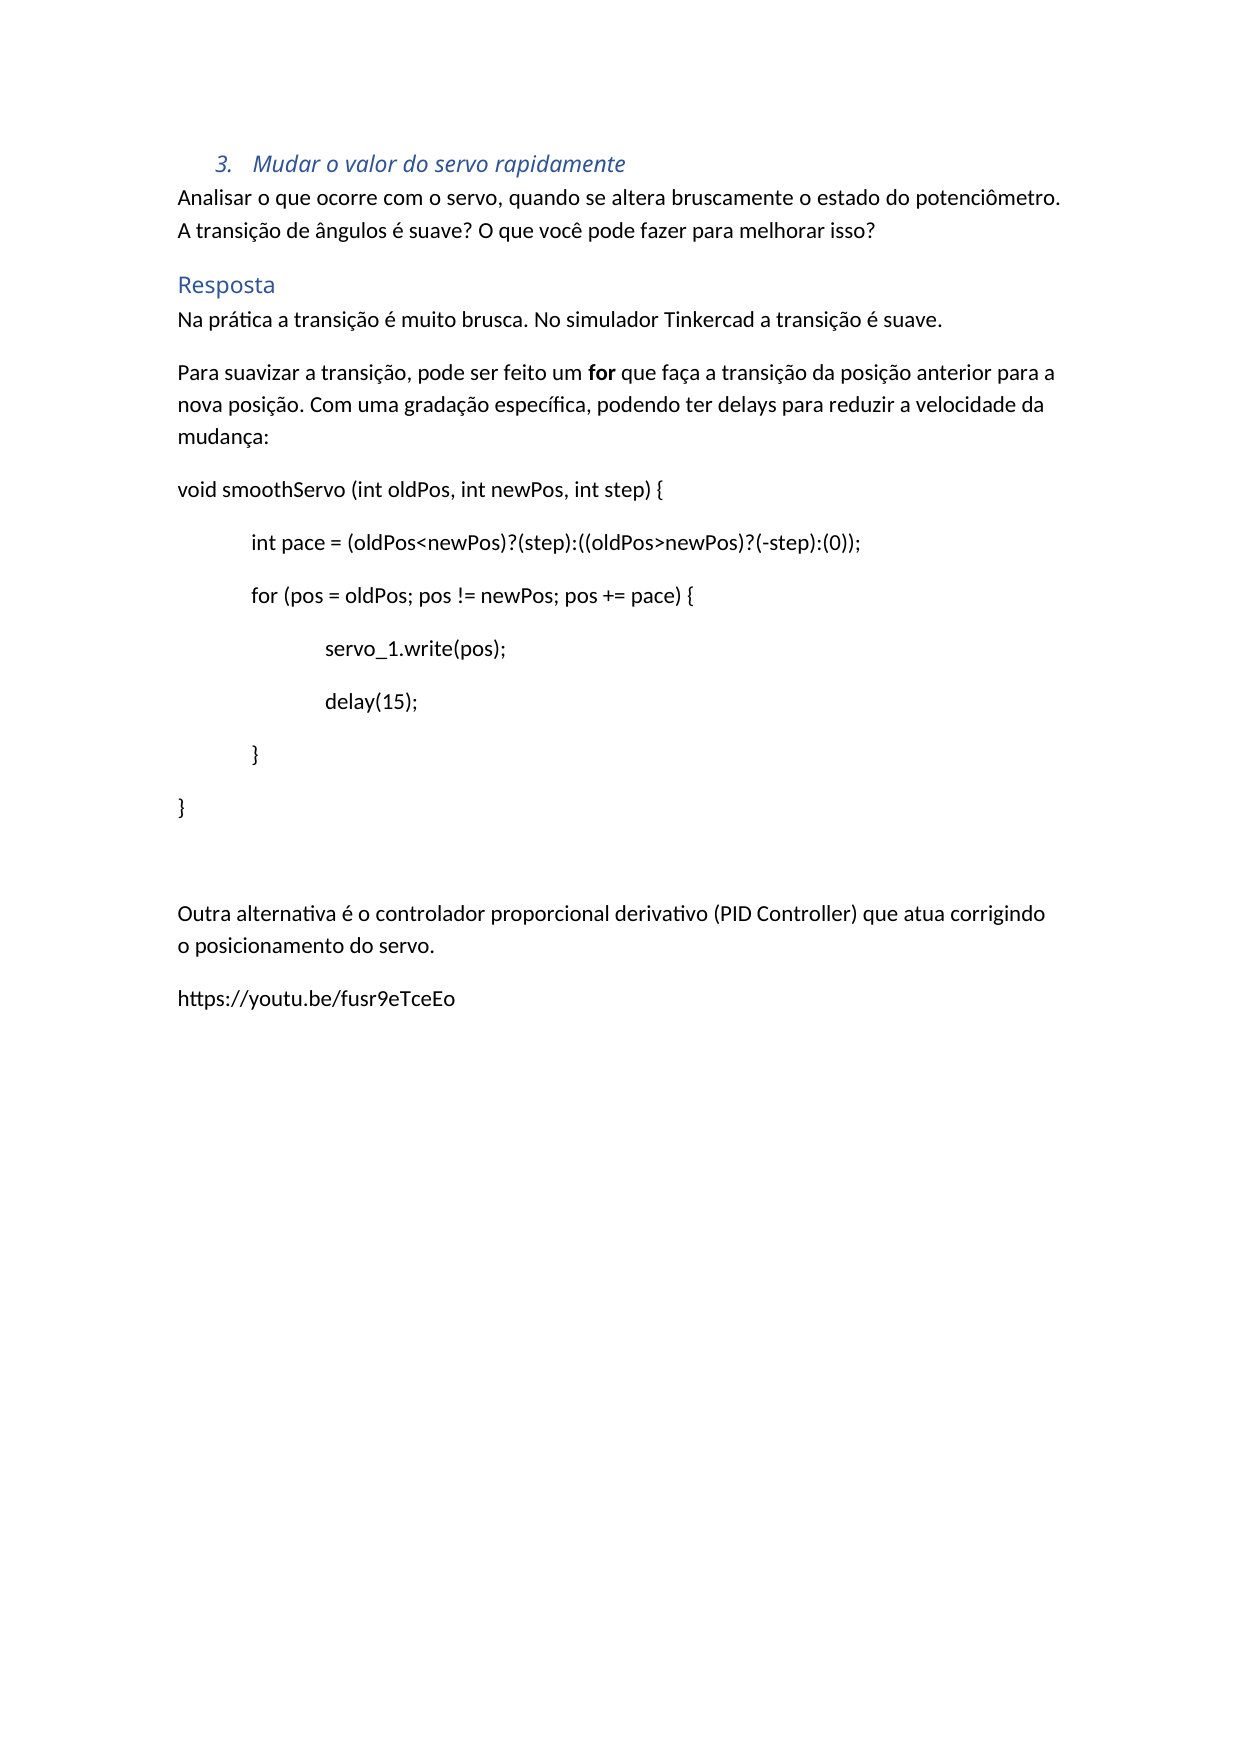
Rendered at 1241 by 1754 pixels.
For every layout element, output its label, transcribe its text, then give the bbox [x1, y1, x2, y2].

text Analisar o que ocorre com o servo, quando se altera bruscamente o estado do potenciômetro. A transição de ângulos é suave? O que você pode fazer para melhorar isso? [177, 183, 1063, 244]
text } [177, 740, 1063, 768]
text servo_1.write(pos); [177, 634, 1063, 662]
text Para suavizar a transição, pode ser feito um for que faça a transição da posição anterior para a nova posição. Com uma gradação específica, podendo ter delays para reduzir a velocidade da mudança: [177, 358, 1063, 450]
text delay(15); [177, 687, 1063, 715]
text int pace = (oldPos<newPos)?(step):((oldPos>newPos)?(-step):(0)); [177, 528, 1063, 556]
text Outra alternativa é o controlador proporcional derivativo (PID Controller) que atua corrigindo o posicionamento do servo. [177, 899, 1063, 959]
text https://youtu.be/fusr9eTceEo [177, 984, 1063, 1012]
text } [177, 793, 1063, 821]
text for (pos = oldPos; pos != newPos; pos += pace) { [177, 581, 1063, 609]
subtitle Resposta [177, 269, 1063, 300]
subtitle Mudar o valor do servo rapidamente [215, 148, 1063, 179]
text Na prática a transição é muito brusca. No simulador Tinkercad a transição é suave. [177, 305, 1063, 333]
text void smoothServo (int oldPos, int newPos, int step) { [177, 475, 1063, 503]
